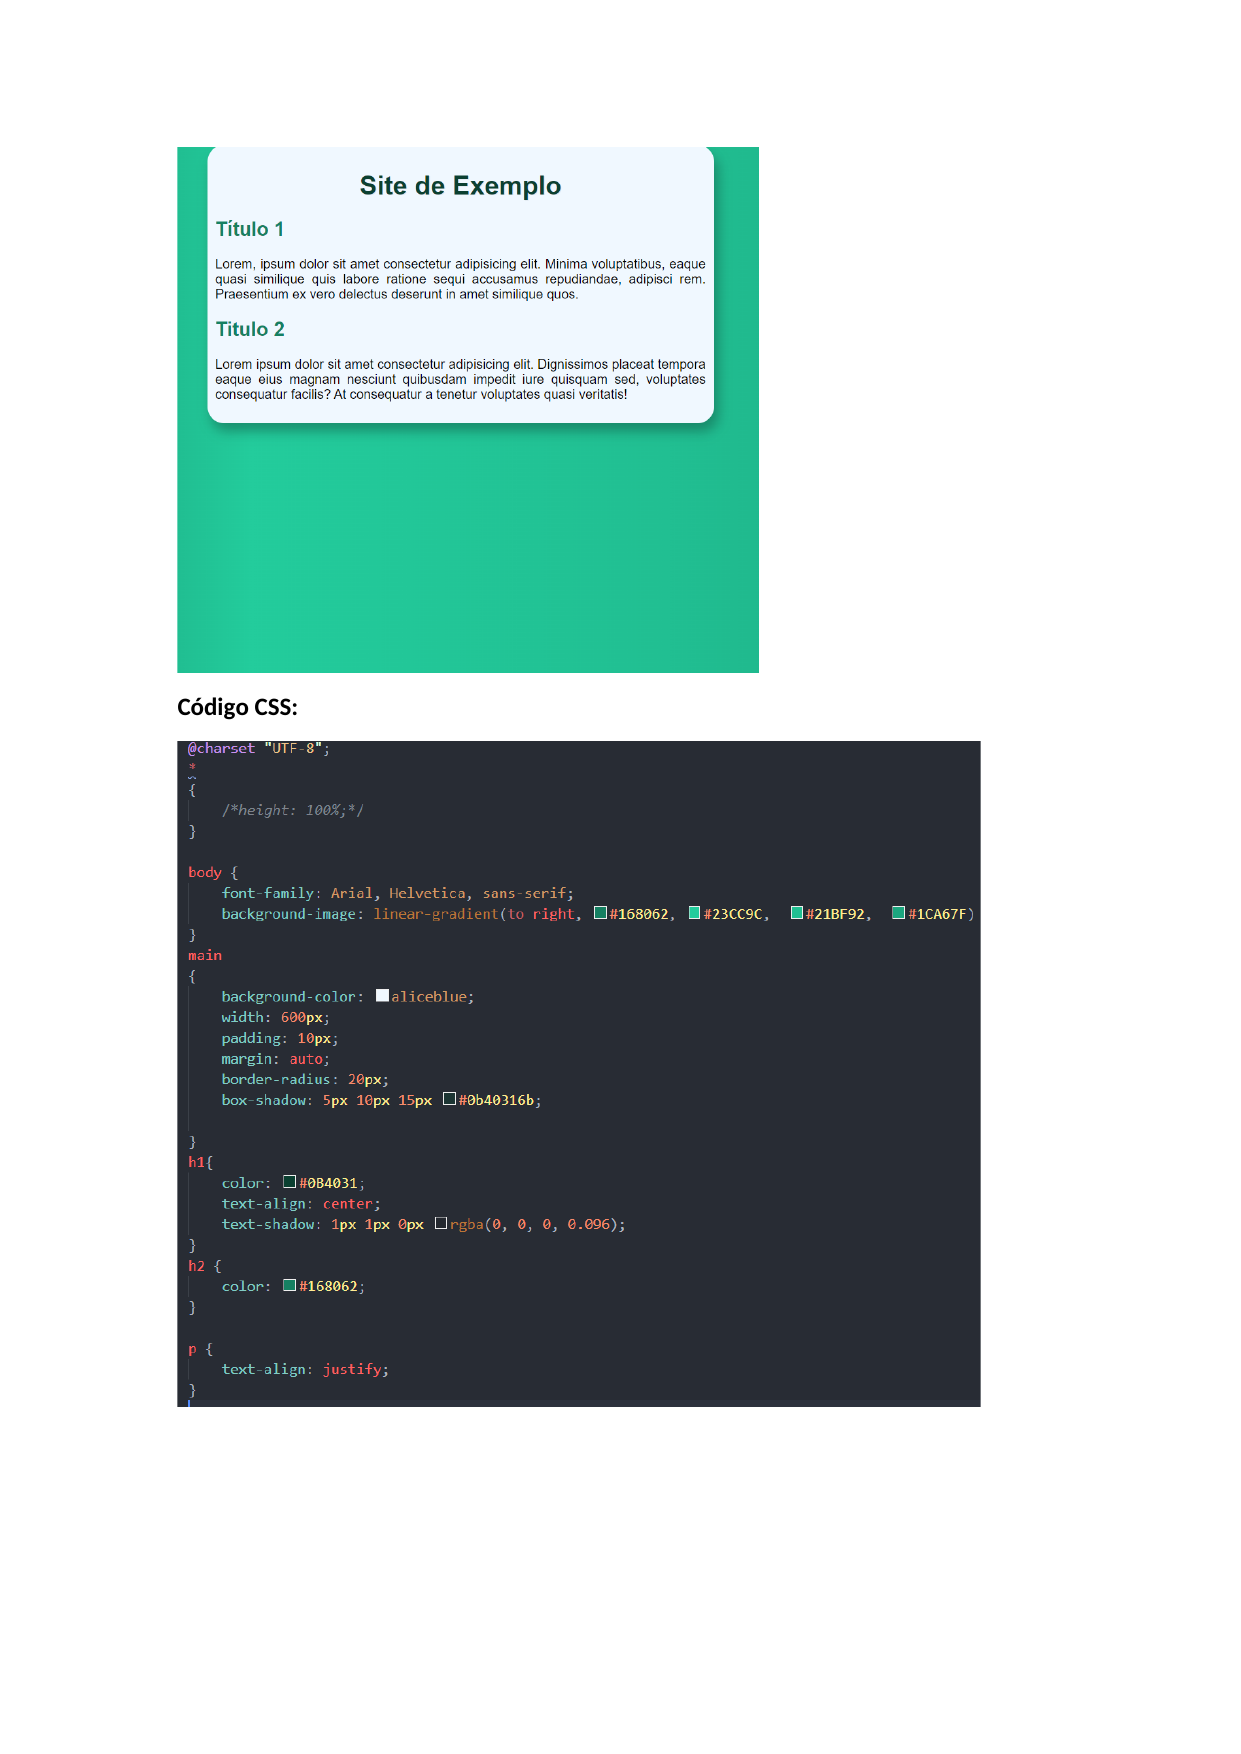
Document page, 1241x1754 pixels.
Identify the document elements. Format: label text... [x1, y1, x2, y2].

text Código CSS: [177, 691, 1063, 722]
picture [177, 741, 981, 1407]
picture [177, 147, 759, 673]
